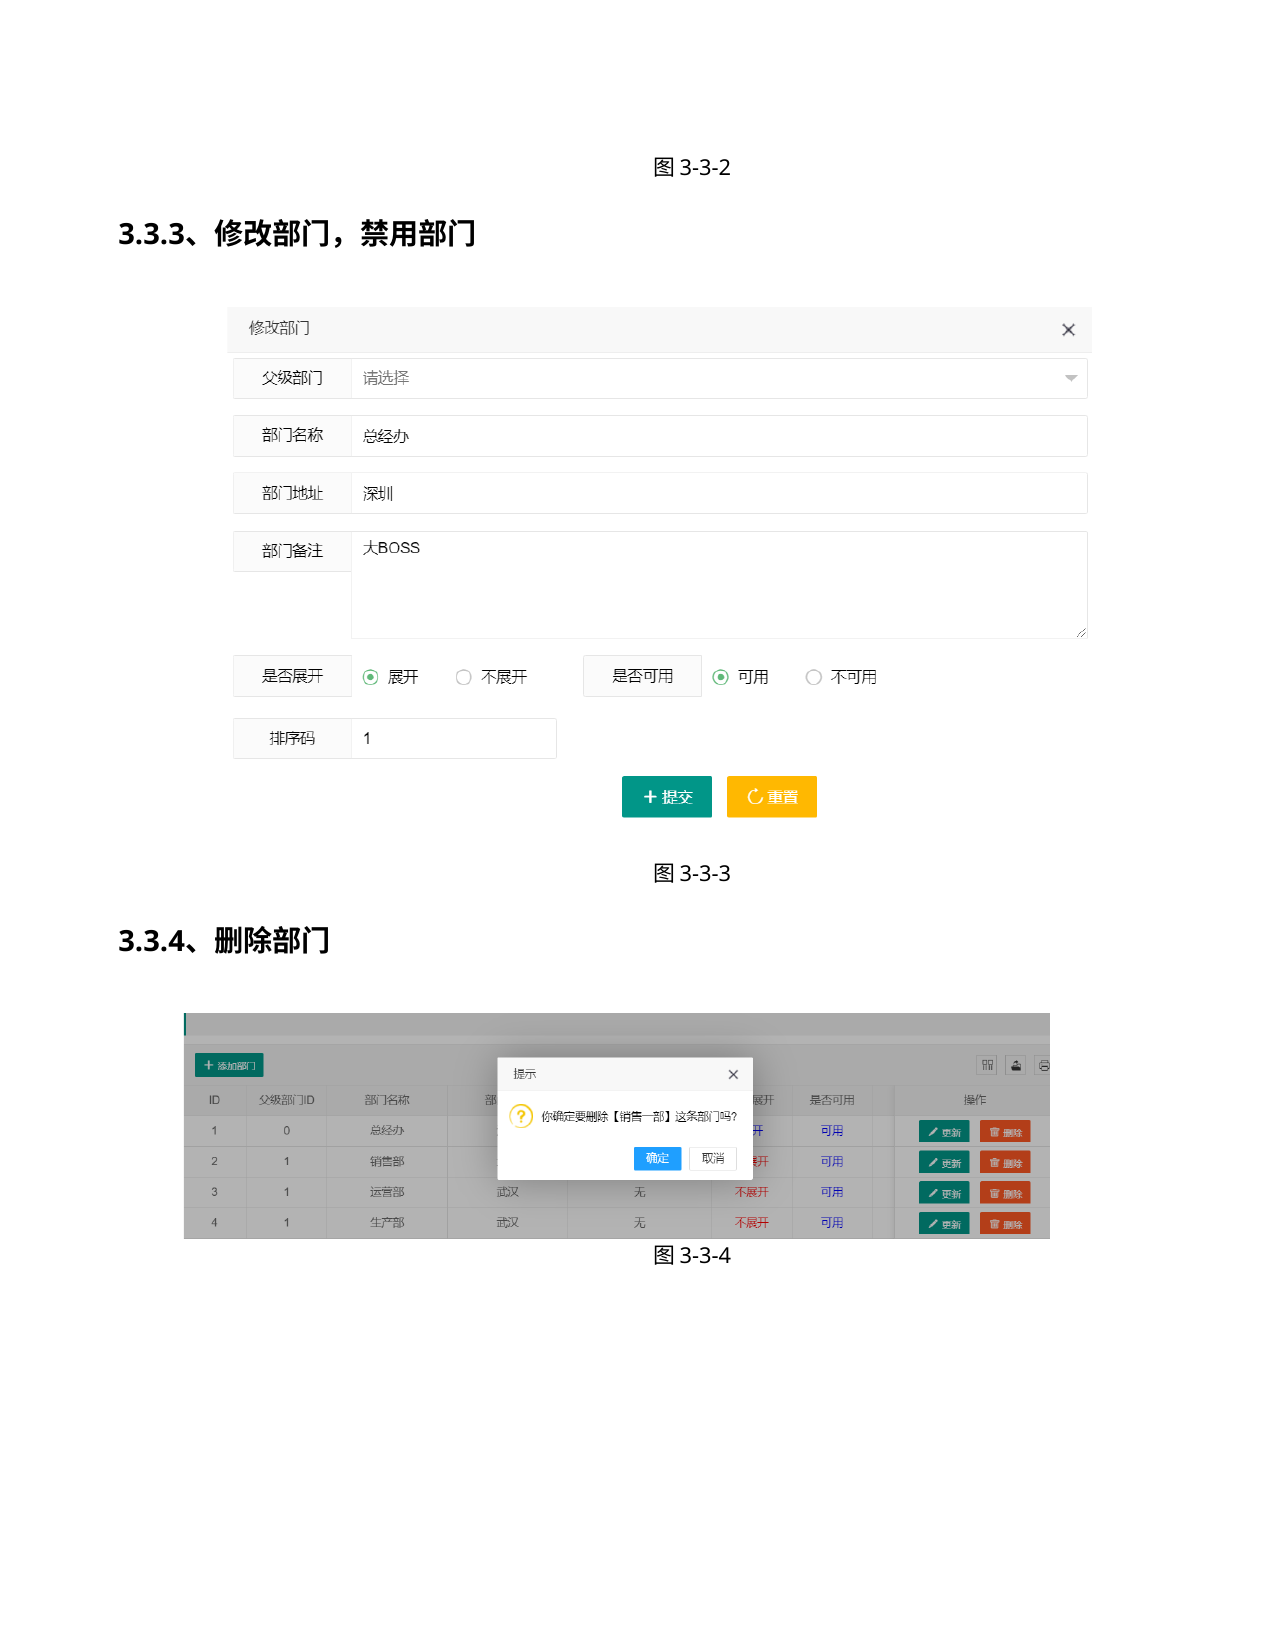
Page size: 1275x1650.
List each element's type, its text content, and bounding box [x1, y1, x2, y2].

subtitle 3.3.4、删除部门 [118, 917, 1157, 959]
picture [183, 1013, 1050, 1239]
list 图3-3-3 [184, 856, 1157, 888]
list 图3-3-4 [184, 1238, 1157, 1270]
list 图3-3-2 [184, 150, 1157, 182]
subtitle 3.3.3、修改部门，禁用部门 [118, 211, 1157, 253]
picture [227, 307, 1092, 857]
